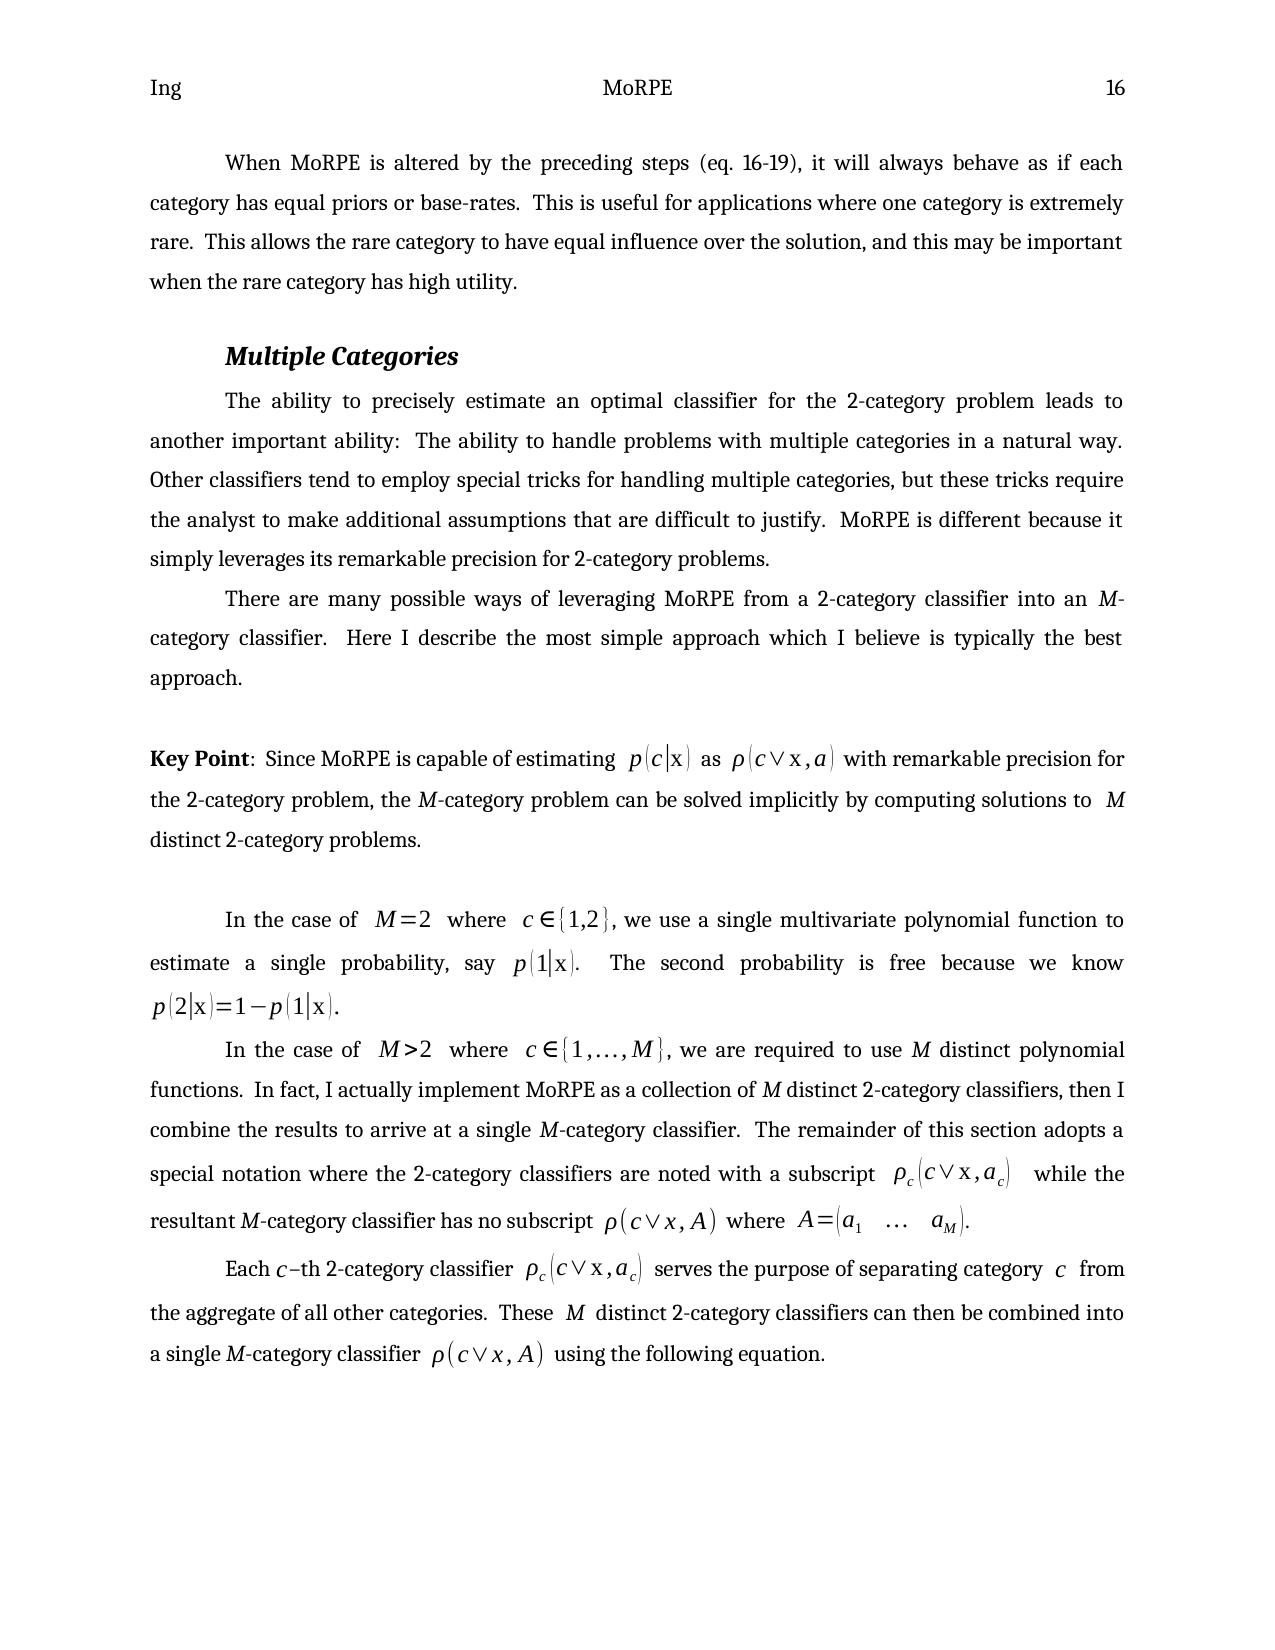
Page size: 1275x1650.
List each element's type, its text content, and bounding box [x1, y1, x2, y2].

text Key Point: Since MoRPE is capable of estimating as with remarkable precision for the 2-category problem, the M-category problem can be solved implicitly by computing solutions to M distinct 2-category problems. [150, 743, 1125, 853]
text Each –th 2-category classifier serves the purpose of separating category from the aggregate of all other categories. These M distinct 2-category classifiers can then be combined into a single M-category classifier using the following equation. [150, 1252, 1125, 1369]
text In the case of where , we use a single multivariate polynomial function to estimate a single probability, say . The second probability is free because we know [150, 905, 1125, 1022]
text When MoRPE is altered by the preceding steps (eq. 16-19), it will always behave as if each category has equal priors or base-rates. This is useful for applications where one category is extremely rare. This allows the rare category to have equal influence over the solution, and this may be important when the rare category has high utility. [150, 150, 1125, 295]
subtitle Multiple Categories [150, 341, 1125, 372]
text The ability to precisely estimate an optimal classifier for the 2-category problem leads to another important ability: The ability to handle problems with multiple categories in a natural way. Other classifiers tend to employ special tricks for handling multiple categories, but these tricks require the analyst to make additional assumptions that are difficult to justify. MoRPE is different because it simply leverages its remarkable precision for 2-category problems. [150, 388, 1125, 572]
text In the case of where , we are required to use M distinct polynomial functions. In fact, I actually implement MoRPE as a collection of M distinct 2-category classifiers, then I combine the results to arrive at a single M-category classifier. The remainder of this section adopts a special notation where the 2-category classifiers are noted with a subscript while the resultant M-category classifier has no subscript where . [150, 1035, 1125, 1239]
text There are many possible ways of leveraging MoRPE from a 2-category classifier into an M-category classifier. Here I describe the most simple approach which I believe is typically the best approach. [150, 585, 1125, 691]
